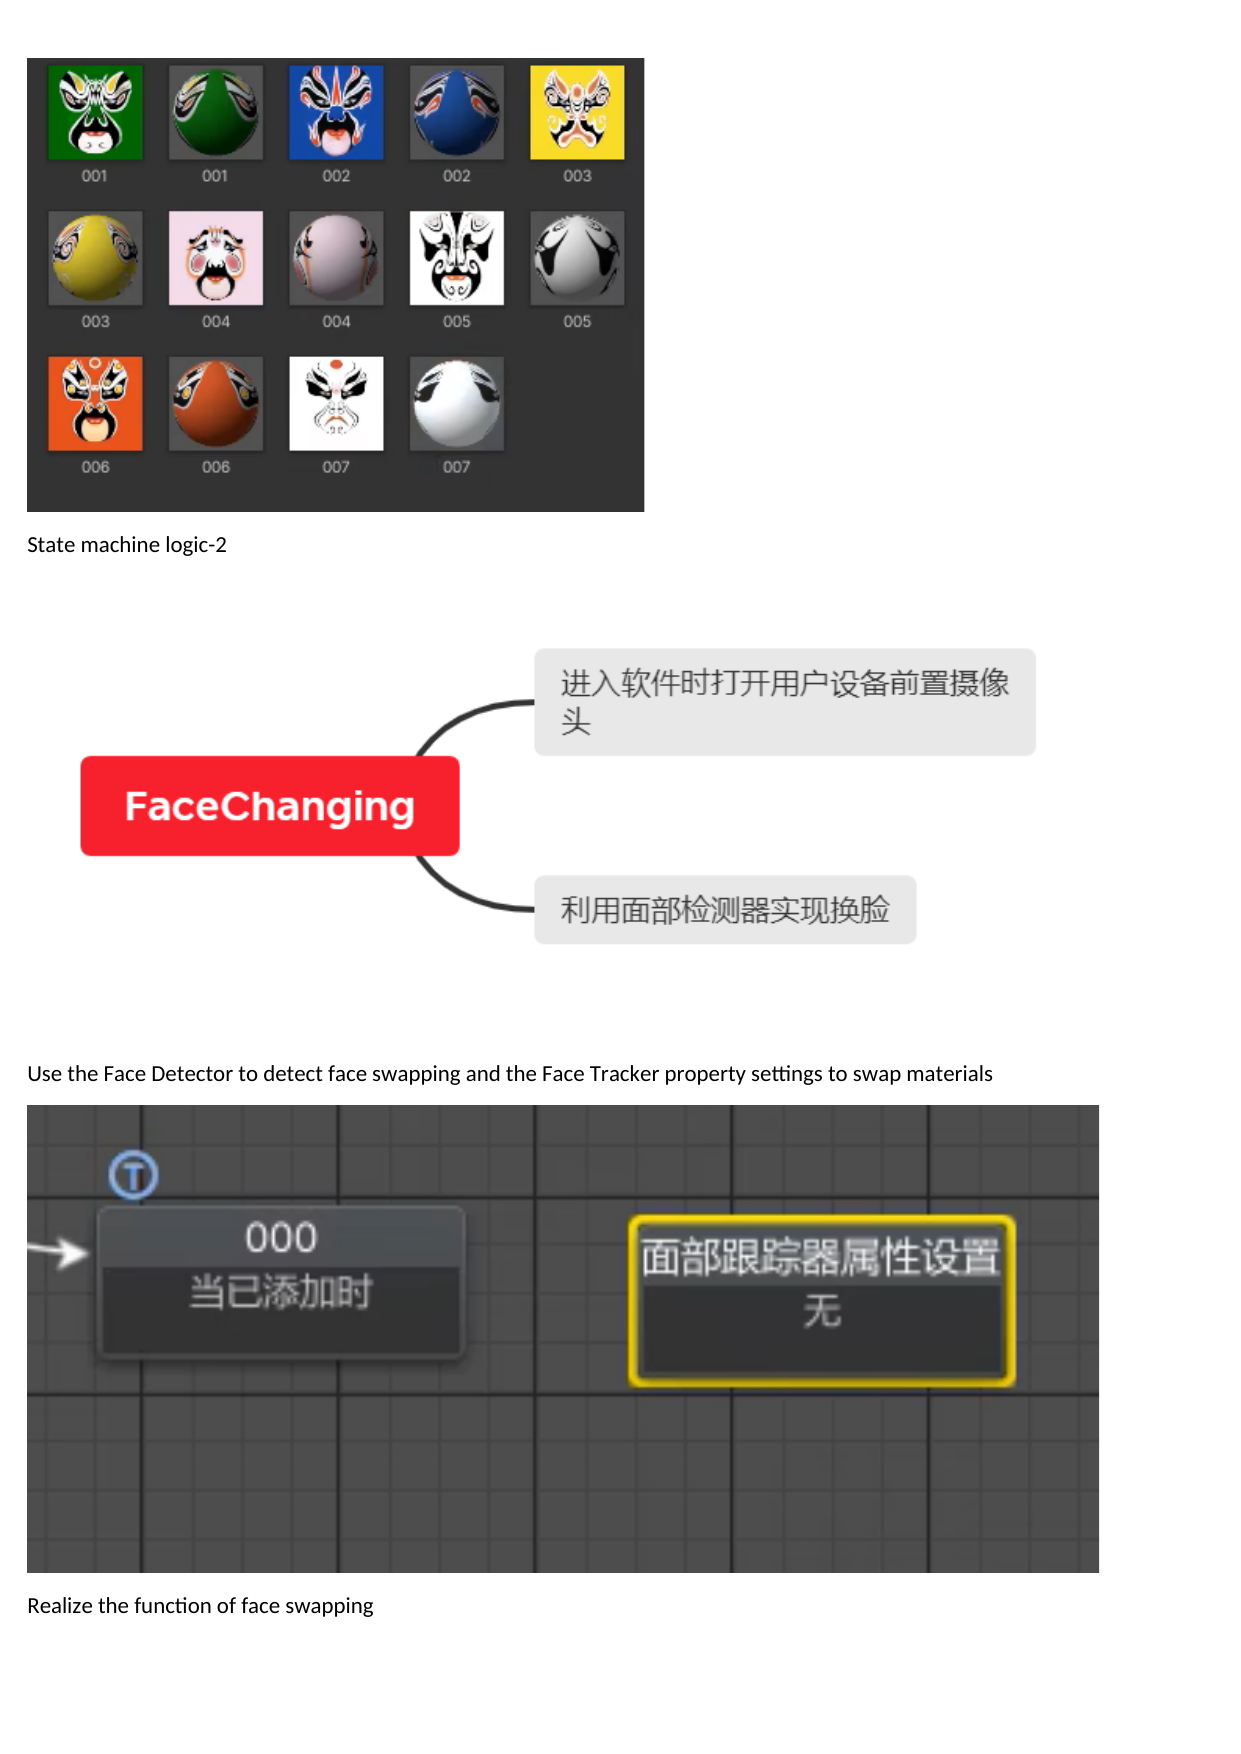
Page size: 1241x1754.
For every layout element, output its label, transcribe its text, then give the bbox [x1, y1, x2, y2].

picture [27, 577, 1096, 1040]
text State machine logic-2 [27, 530, 1096, 558]
text Use the Face Detector to detect face swapping and the Face Tracker property settings to swap materials [27, 1059, 1096, 1087]
text Realize the function of face swapping [27, 1592, 1096, 1619]
picture [27, 58, 645, 512]
picture [27, 1105, 1100, 1573]
